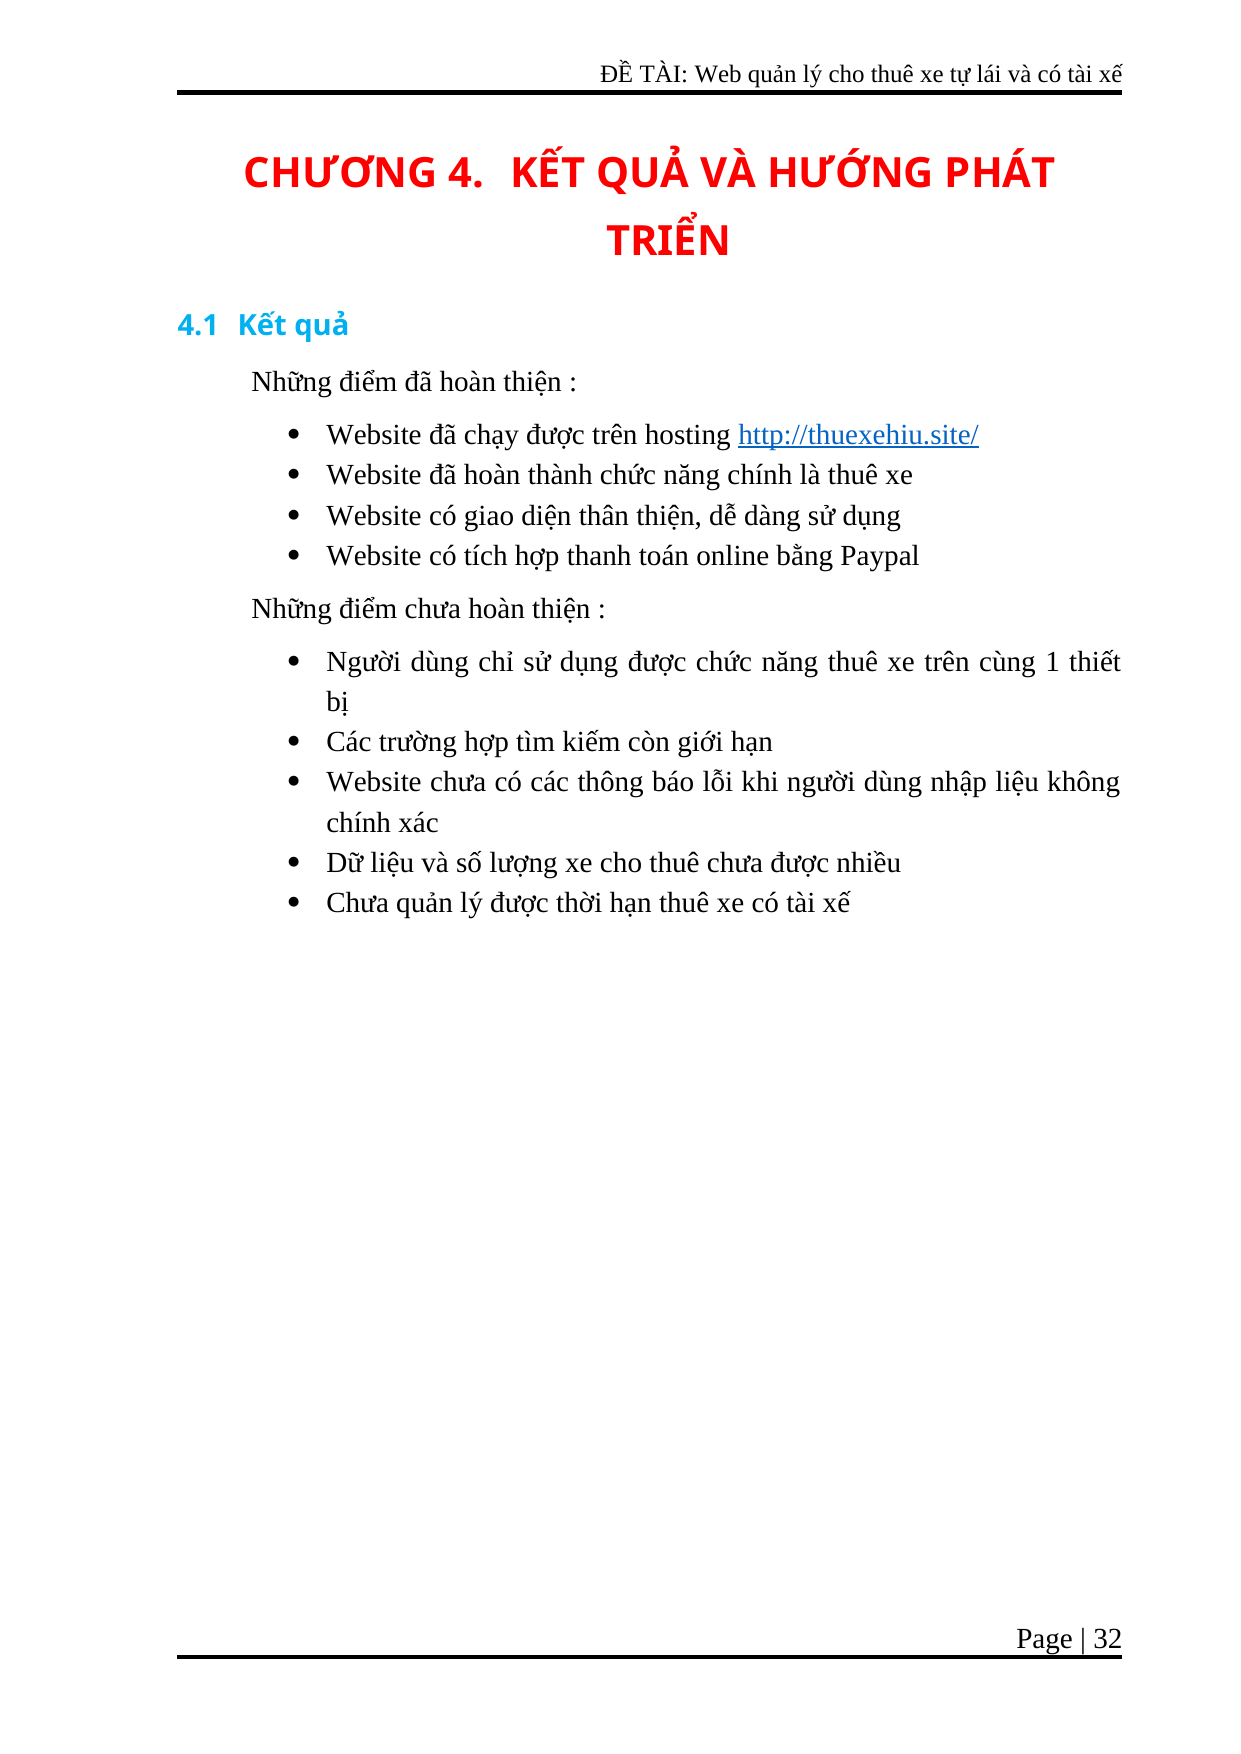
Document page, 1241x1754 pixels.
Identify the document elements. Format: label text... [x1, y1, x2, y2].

text Những điểm đã hoàn thiện : [177, 364, 1122, 398]
list Website có tích hợp thanh toán online bằng Paypal [288, 538, 1122, 572]
list Website có giao diện thân thiện, dễ dàng sử dụng [288, 498, 1122, 531]
list Các trường hợp tìm kiếm còn giới hạn [288, 724, 1122, 758]
list Website đã chạy được trên hosting http://thuexehiu.site/ [288, 417, 1122, 451]
text Những điểm chưa hoàn thiện : [177, 591, 1122, 624]
list Dữ liệu và số lượng xe cho thuê chưa được nhiều [288, 845, 1122, 879]
list Website đã hoàn thành chức năng chính là thuê xe [288, 457, 1122, 491]
list Chưa quản lý được thời hạn thuê xe có tài xế [288, 885, 1122, 919]
list Người dùng chỉ sử dụng được chức năng thuê xe trên cùng 1 thiết bị [288, 644, 1122, 717]
subtitle Kết quả [177, 304, 1122, 344]
subtitle Kết quả và hướng phát triển [177, 143, 1122, 268]
list Website chưa có các thông báo lỗi khi người dùng nhập liệu không chính xác [288, 764, 1122, 838]
